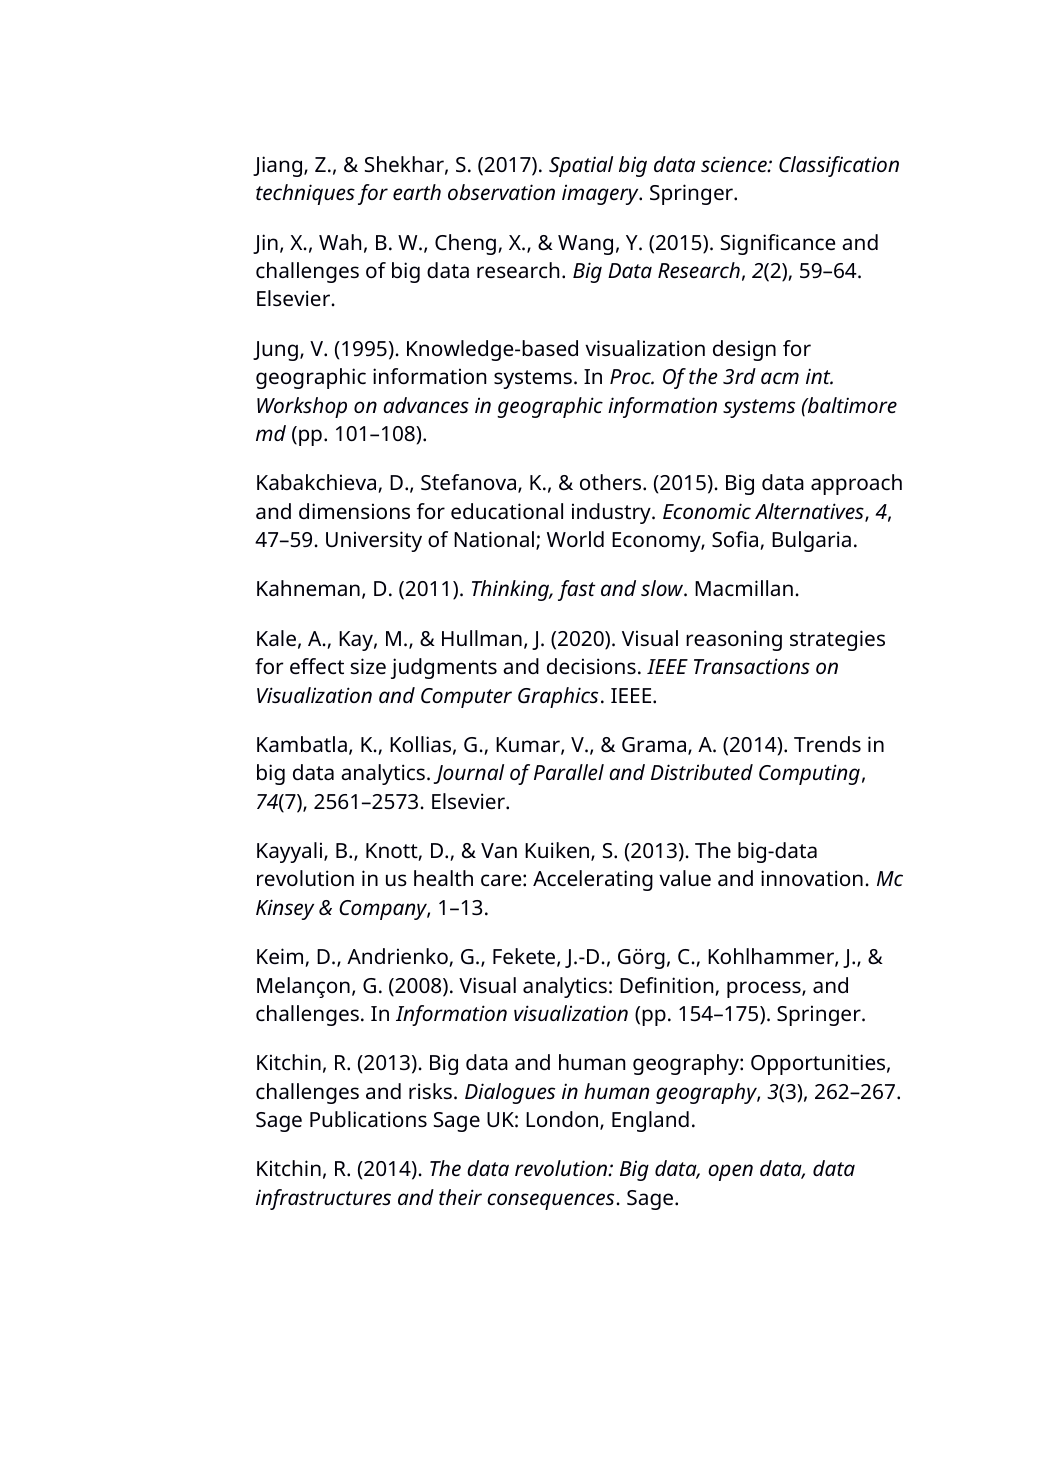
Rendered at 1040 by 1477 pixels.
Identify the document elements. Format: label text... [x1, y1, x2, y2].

text Kitchin, R. (2013). Big data and human geography: Opportunities, challenges and risks. Dialogues in human geography, 3(3), 262–267. Sage Publications Sage UK: London, England. [255, 1048, 910, 1134]
text Jung, V. (1995). Knowledge-based visualization design for geographic information systems. In Proc. Of the 3rd acm int. Workshop on advances in geographic information systems (baltimore md (pp. 101–108). [255, 334, 910, 448]
text Jiang, Z., & Shekhar, S. (2017). Spatial big data science: Classification techniques for earth observation imagery. Springer. [255, 150, 910, 207]
text Keim, D., Andrienko, G., Fekete, J.-D., Görg, C., Kohlhammer, J., & Melançon, G. (2008). Visual analytics: Definition, process, and challenges. In Information visualization (pp. 154–175). Springer. [255, 942, 910, 1028]
text Kabakchieva, D., Stefanova, K., & others. (2015). Big data approach and dimensions for educational industry. Economic Alternatives, 4, 47–59. University of National; World Economy, Sofia, Bulgaria. [255, 468, 910, 554]
text Kambatla, K., Kollias, G., Kumar, V., & Grama, A. (2014). Trends in big data analytics. Journal of Parallel and Distributed Computing, 74(7), 2561–2573. Elsevier. [255, 730, 910, 815]
text Kahneman, D. (2011). Thinking, fast and slow. Macmillan. [255, 574, 910, 603]
text Jin, X., Wah, B. W., Cheng, X., & Wang, Y. (2015). Significance and challenges of big data research. Big Data Research, 2(2), 59–64. Elsevier. [255, 228, 910, 313]
text Kayyali, B., Knott, D., & Van Kuiken, S. (2013). The big-data revolution in us health care: Accelerating value and innovation. Mc Kinsey & Company, 1–13. [255, 836, 910, 921]
text Kale, A., Kay, M., & Hullman, J. (2020). Visual reasoning strategies for effect size judgments and decisions. IEEE Transactions on Visualization and Computer Graphics. IEEE. [255, 624, 910, 709]
text Kitchin, R. (2014). The data revolution: Big data, open data, data infrastructures and their consequences. Sage. [255, 1154, 910, 1211]
